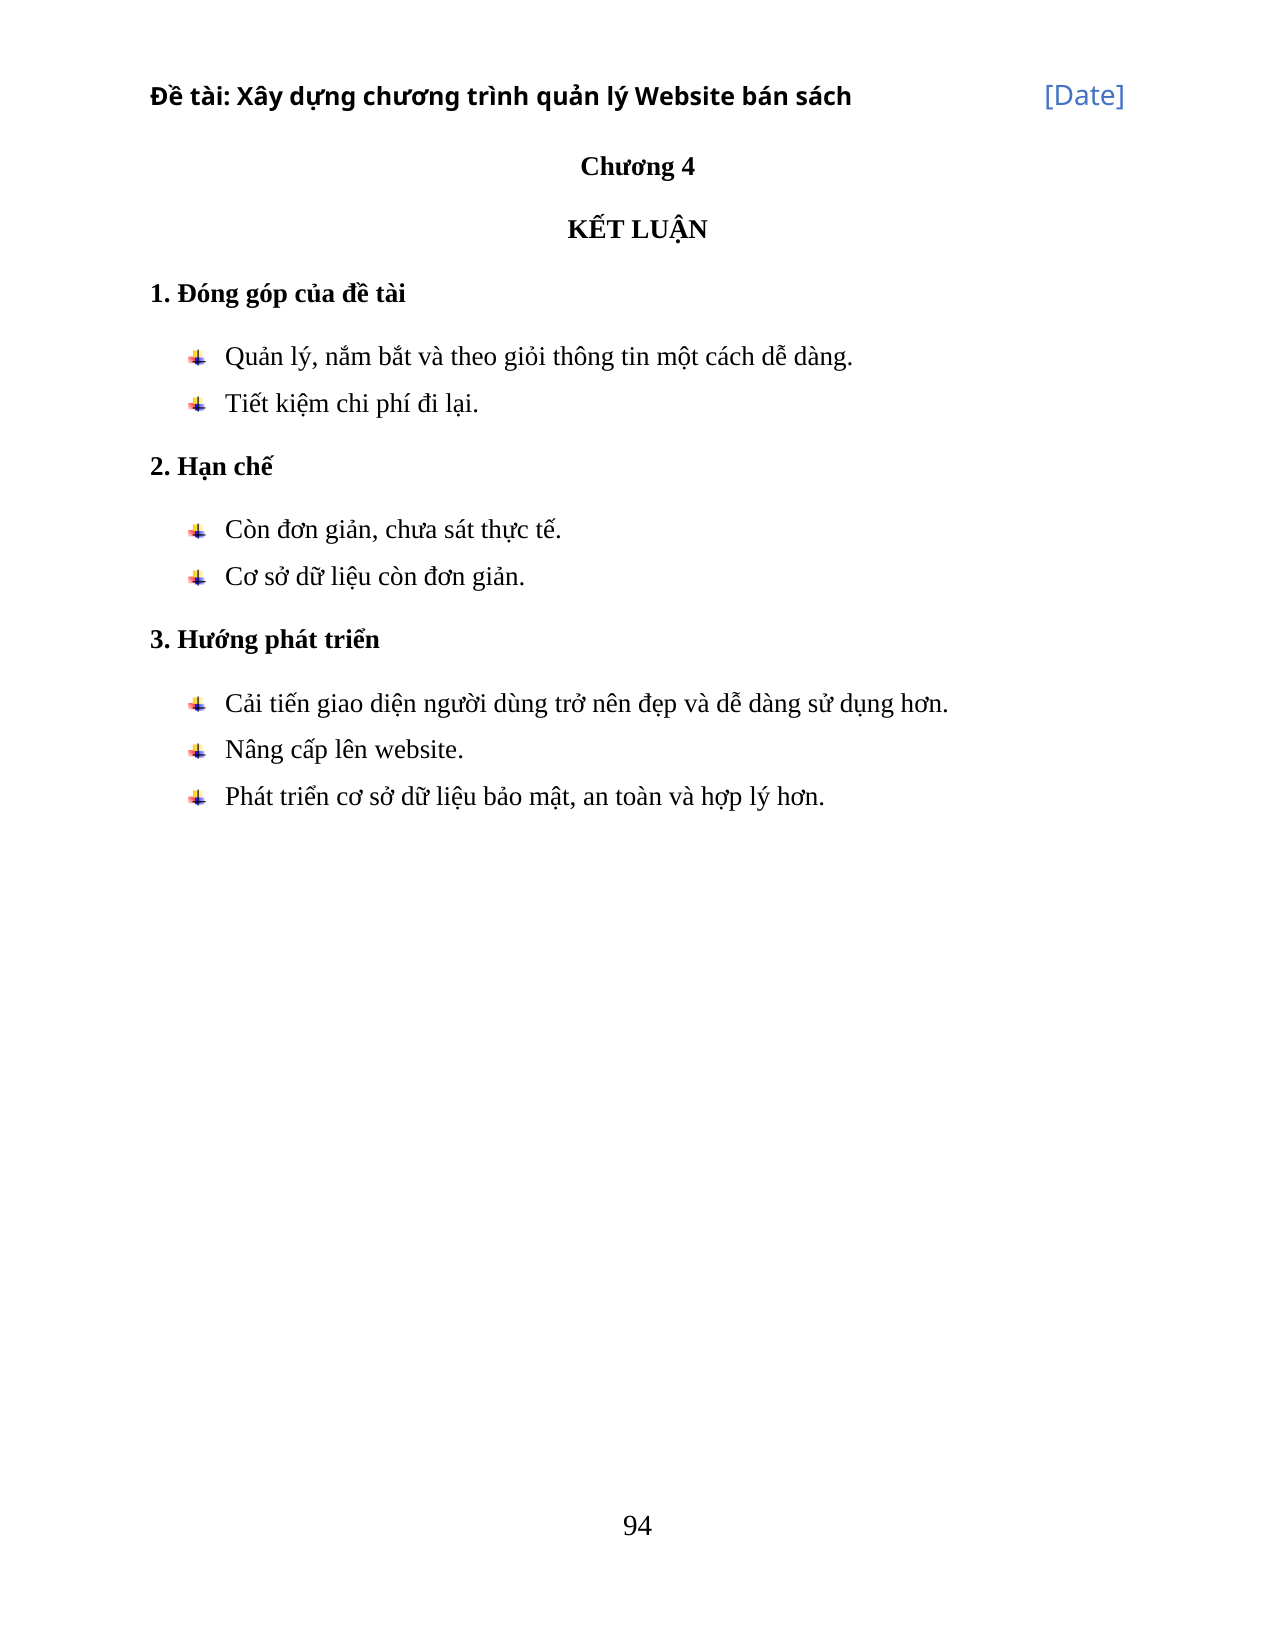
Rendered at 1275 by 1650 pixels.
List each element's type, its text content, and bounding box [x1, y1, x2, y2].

picture [188, 395, 206, 412]
text KẾT LUẬN [150, 213, 1125, 244]
text 1. Đóng góp của đề tài [150, 277, 1125, 308]
list Nâng cấp lên website. [187, 733, 1125, 764]
picture [188, 695, 206, 712]
picture [188, 348, 206, 366]
list Cải tiến giao diện người dùng trở nên đẹp và dễ dàng sử dụng hơn. [187, 687, 1125, 718]
picture [188, 742, 206, 759]
picture [188, 568, 206, 586]
text 3. Hướng phát triển [150, 623, 1125, 654]
list Còn đơn giản, chưa sát thực tế. [187, 513, 1125, 544]
list Quản lý, nắm bắt và theo giỏi thông tin một cách dễ dàng. [187, 340, 1125, 371]
picture [188, 788, 206, 806]
text 2. Hạn chế [150, 450, 1125, 481]
list Phát triển cơ sở dữ liệu bảo mật, an toàn và hợp lý hơn. [187, 780, 1125, 811]
picture [188, 522, 206, 539]
list Cơ sở dữ liệu còn đơn giản. [187, 560, 1125, 591]
text Chương 4 [150, 150, 1125, 181]
list Tiết kiệm chi phí đi lại. [187, 387, 1125, 418]
